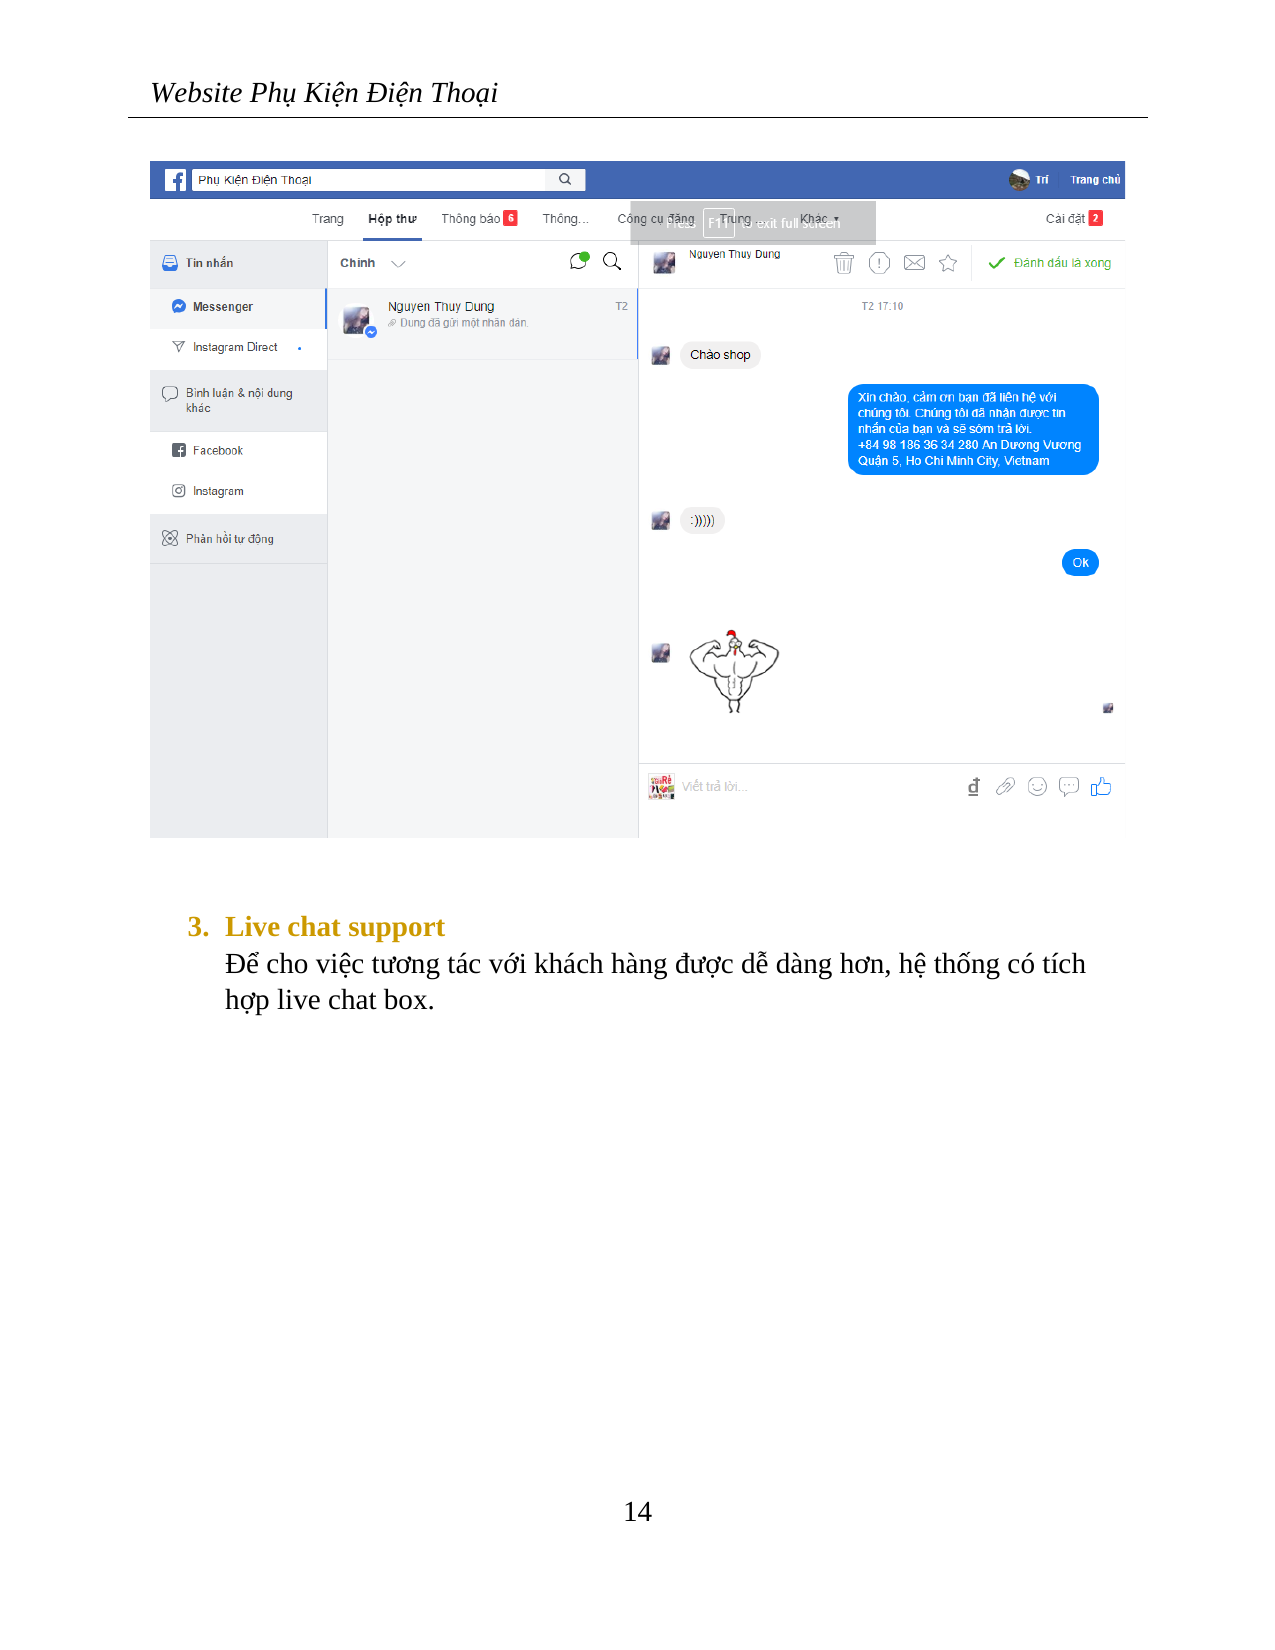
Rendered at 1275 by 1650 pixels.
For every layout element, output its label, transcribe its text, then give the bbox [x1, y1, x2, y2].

picture [150, 161, 1125, 838]
subtitle Live chat support [187, 909, 1125, 943]
list Để cho việc tương tác với khách hàng được dễ dàng hơn, hệ thống có tích hợp live chat box. [225, 946, 1125, 1015]
